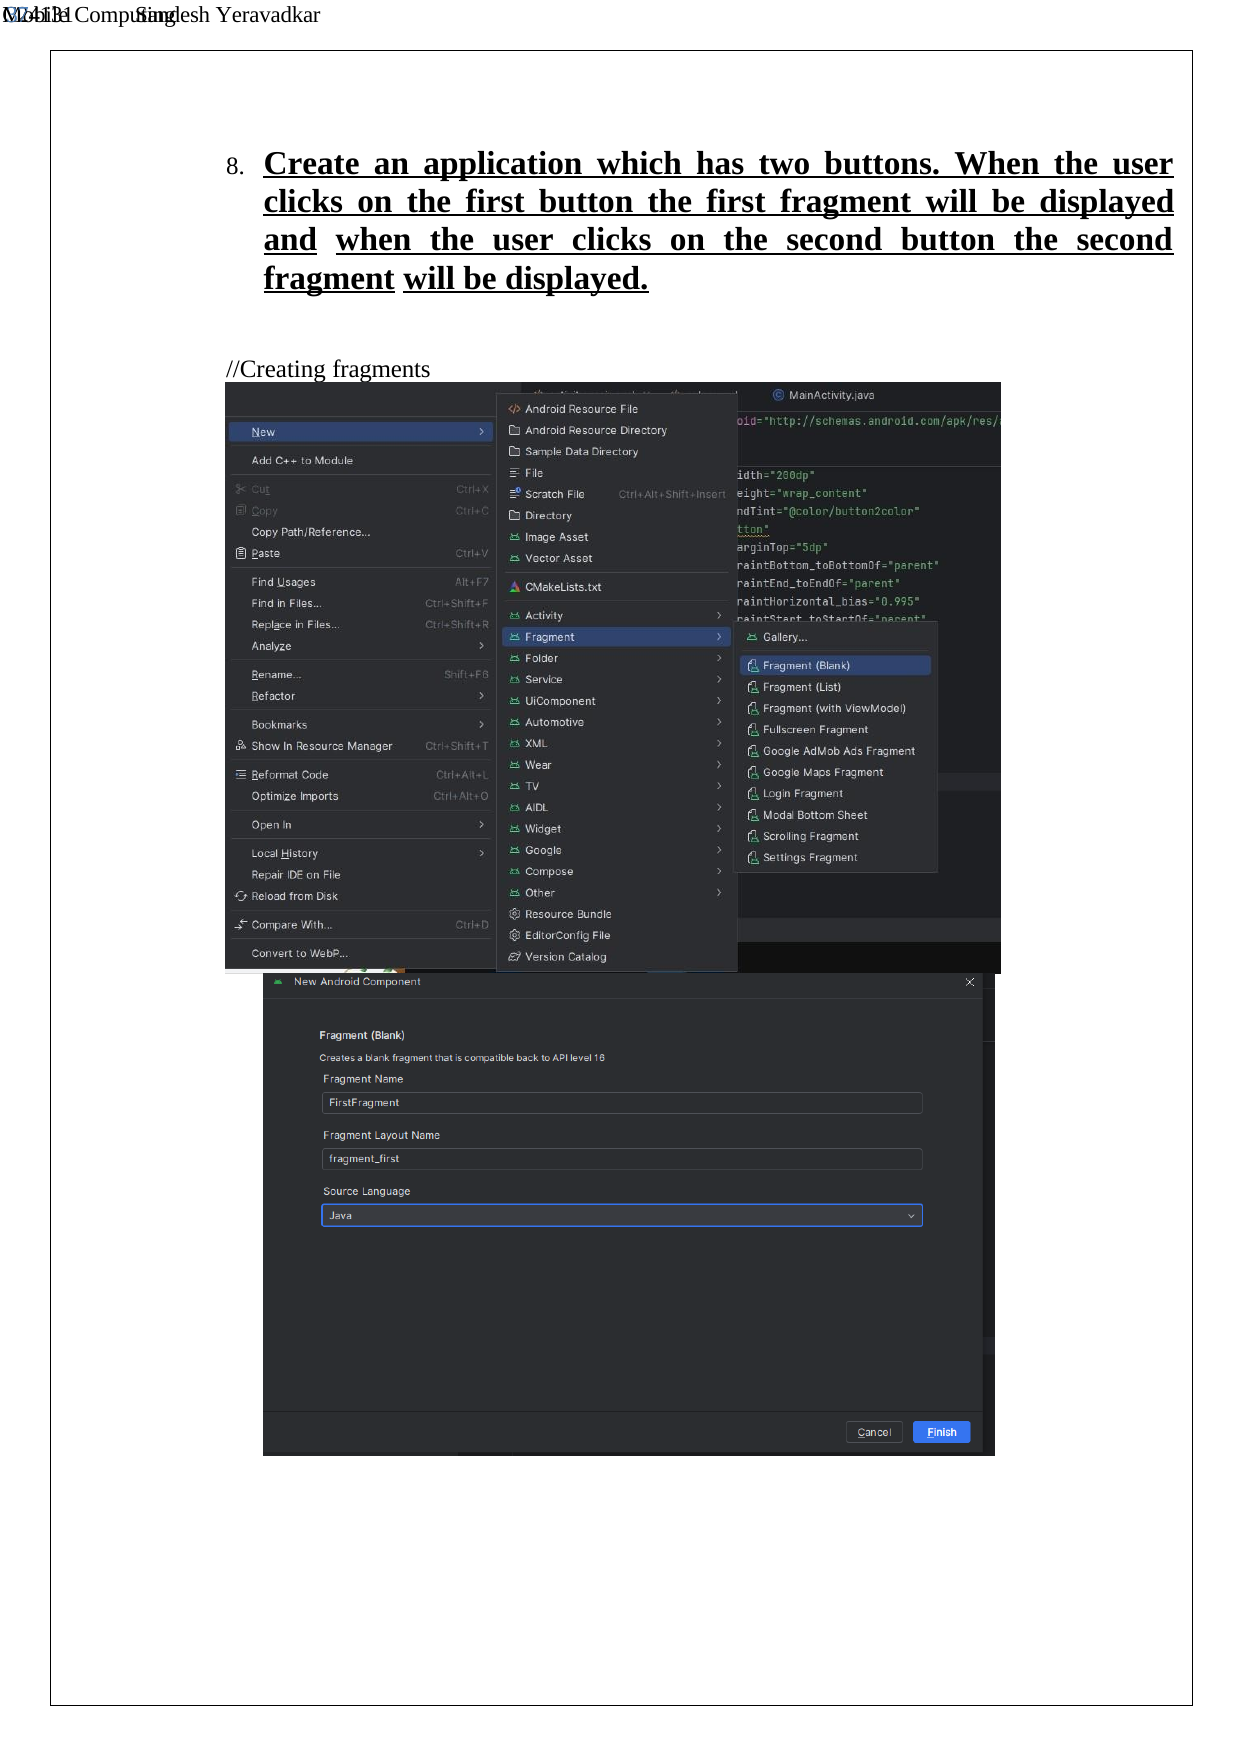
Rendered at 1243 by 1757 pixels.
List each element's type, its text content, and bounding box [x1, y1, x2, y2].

list Create an application which has two buttons. When the user clicks on the first button the first fragment will be displayed and when the user clicks on the second button the second fragment will be displayed. [226, 143, 1174, 296]
text //Creating fragments [226, 354, 1184, 383]
picture [225, 382, 1001, 1456]
